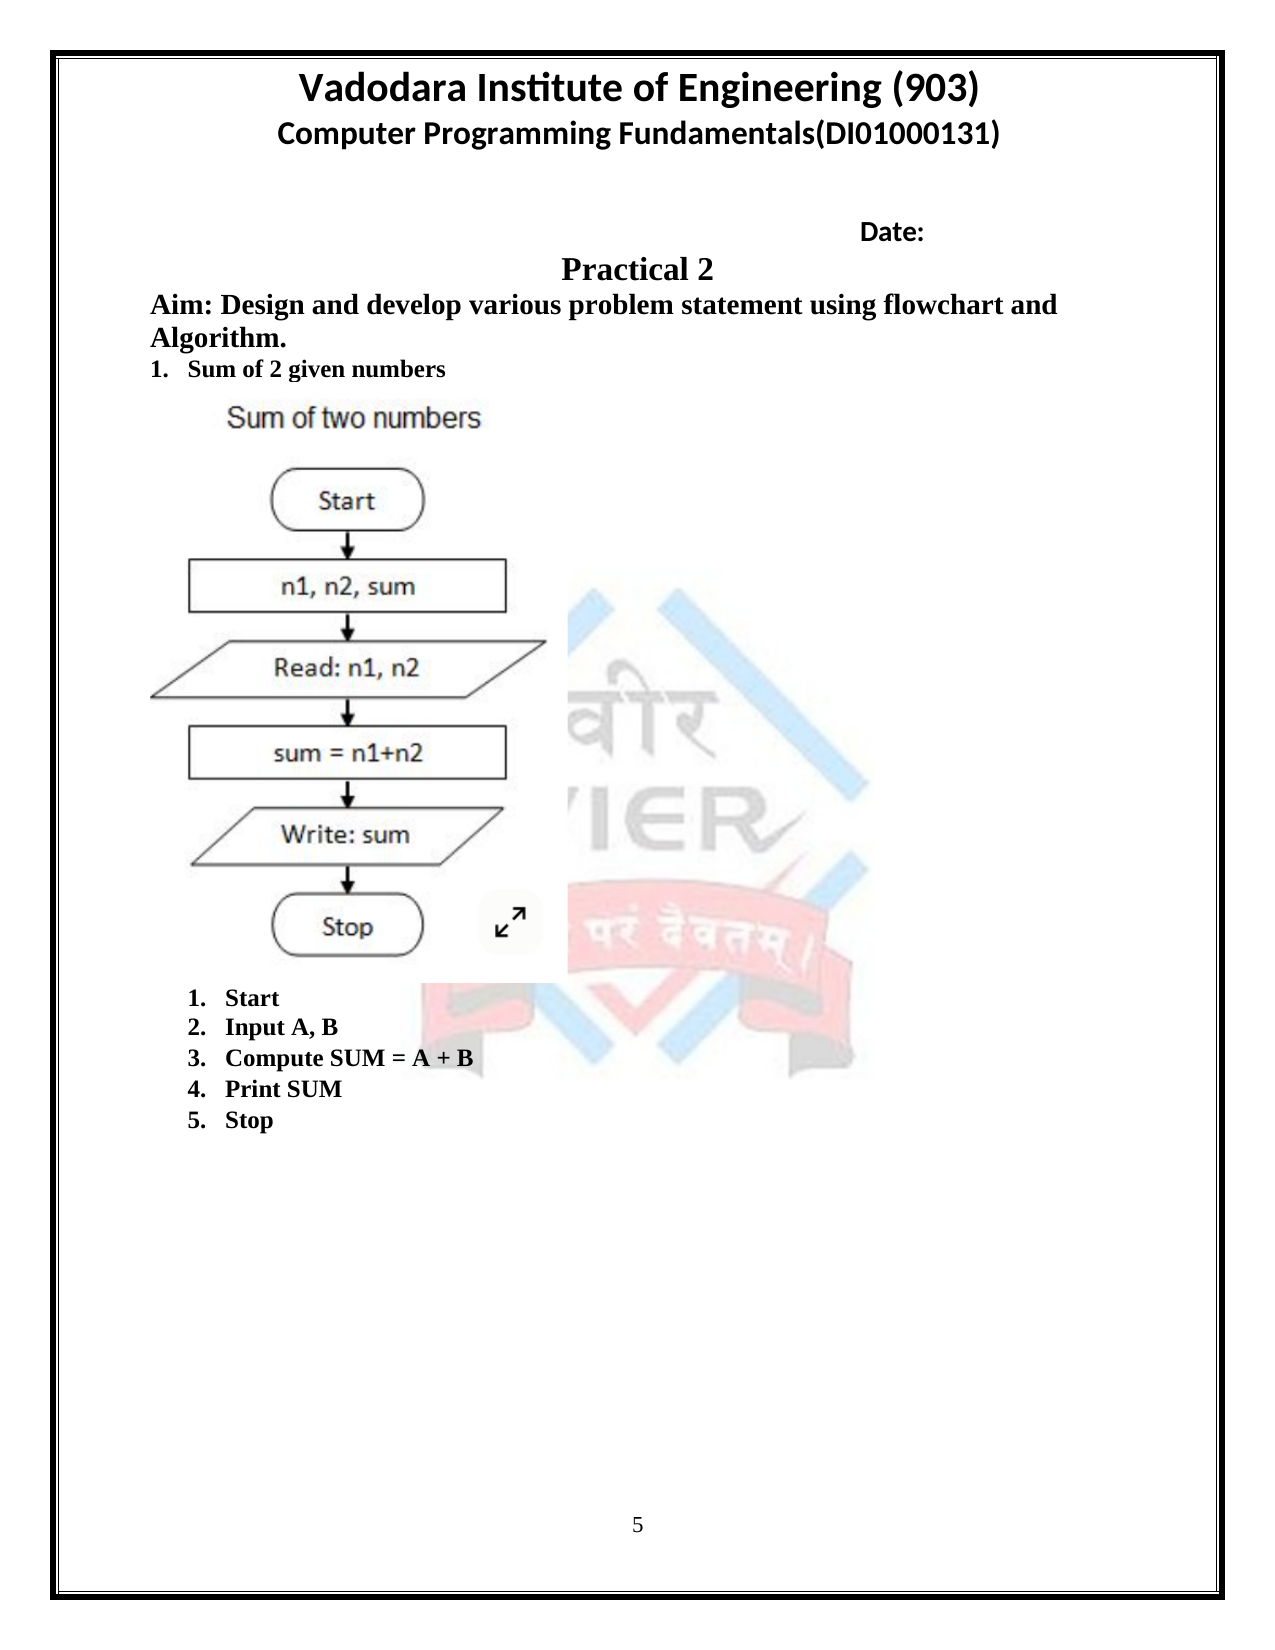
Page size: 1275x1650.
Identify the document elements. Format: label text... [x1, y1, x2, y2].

list Print SUM [187, 1074, 1125, 1102]
list Compute SUM = A + B [187, 1043, 1125, 1071]
list Sum of 2 given numbers [150, 354, 1125, 383]
text Date: [249, 213, 924, 249]
list Stop [187, 1105, 1125, 1133]
text Aim: Design and develop various problem statement using flowchart and Algorithm. [150, 287, 1125, 354]
picture [150, 382, 875, 983]
list Input A, B [187, 1012, 1125, 1040]
text Practical 2 [150, 249, 1125, 287]
list Start [187, 983, 1125, 1012]
